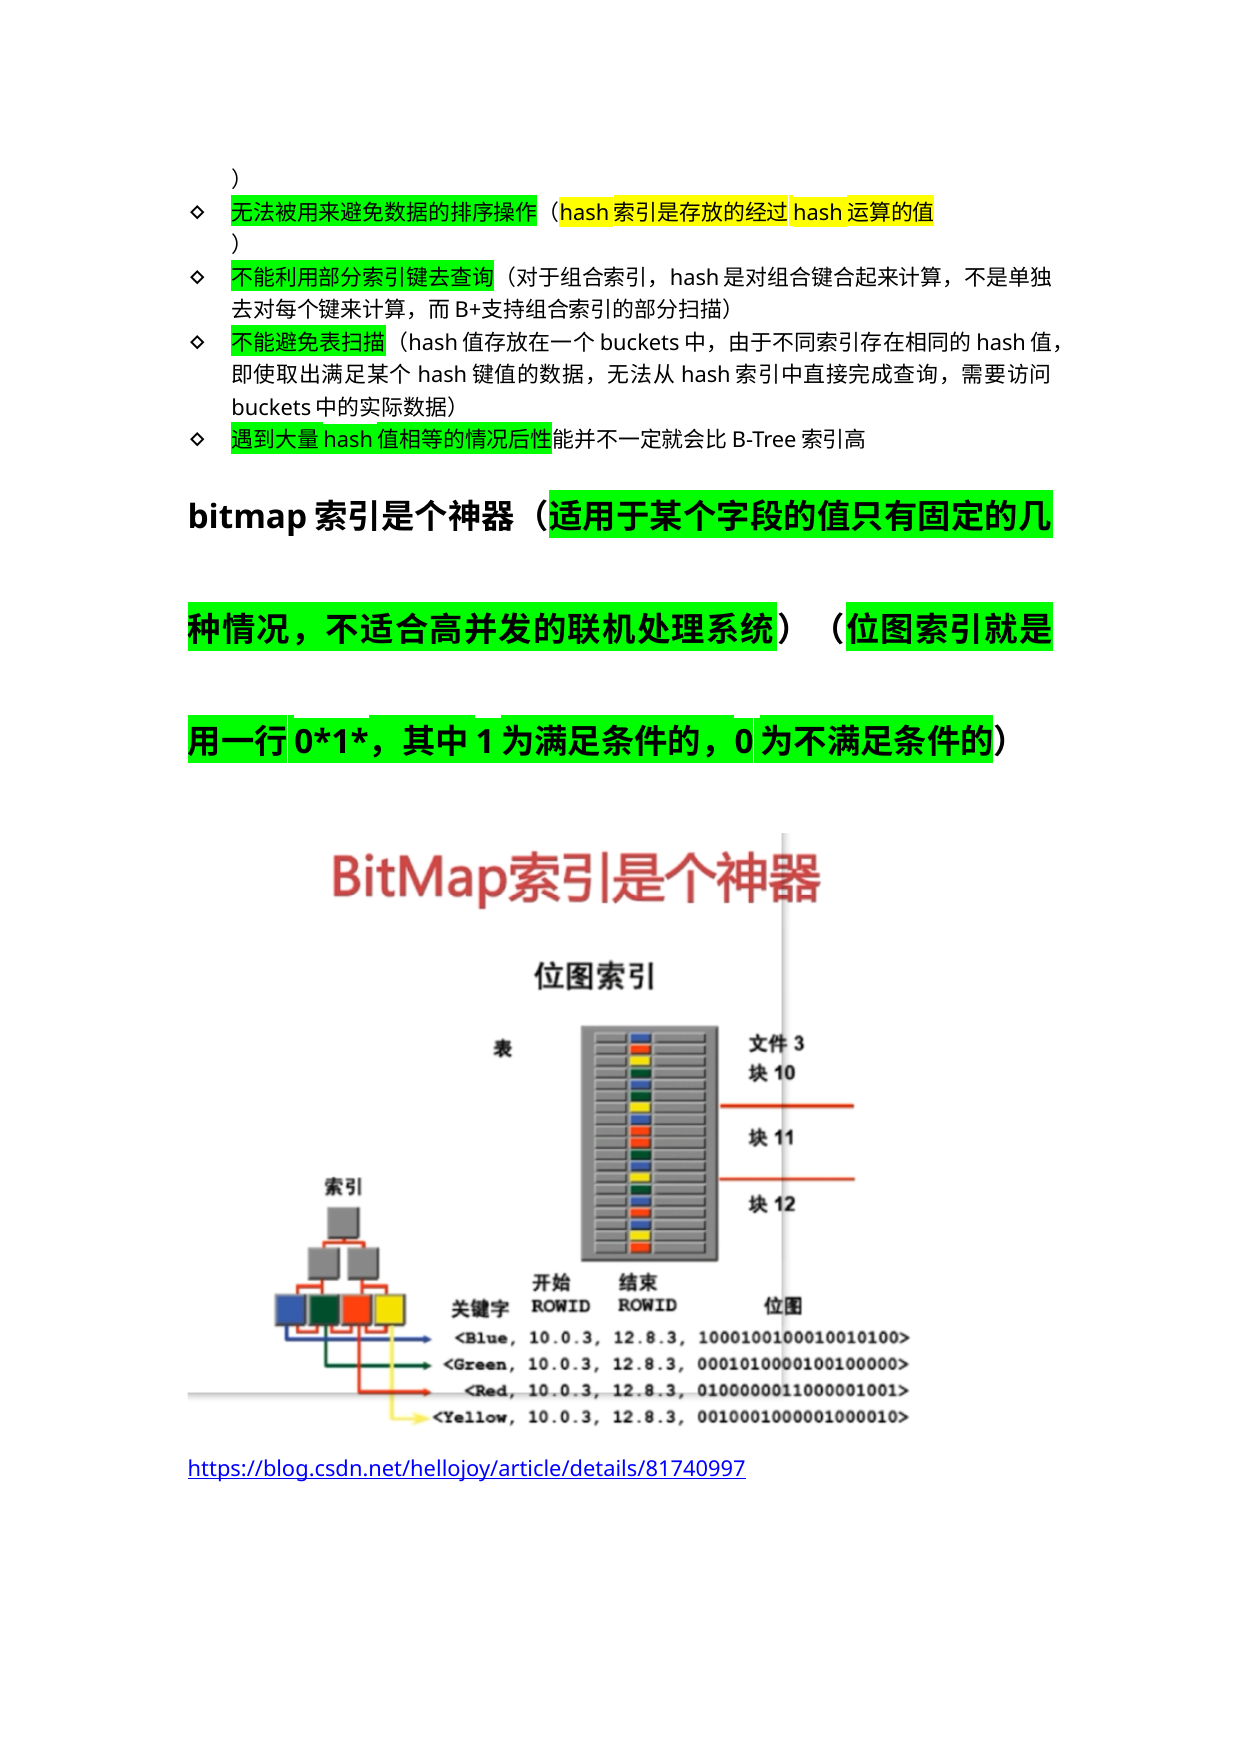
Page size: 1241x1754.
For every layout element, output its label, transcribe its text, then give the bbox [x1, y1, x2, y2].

list 无法被用来避免数据的排序操作（hash索引是存放的经过hash运算的值 [187, 194, 1053, 227]
text https://blog.csdn.net/hellojoy/article/details/81740997 [187, 1451, 1053, 1484]
list ） [231, 227, 1053, 259]
picture [187, 833, 1053, 1431]
list 遇到大量hash值相等的情况后性能并不一定就会比B-Tree索引高 [552, 422, 1053, 454]
subtitle bitmap索引是个神器（适用于某个字段的值只有固定的几种情况，不适合高并发的联机处理系统）（位图索引就是用一行0*1*，其中1为满足条件的，0为不满足条件的） [187, 482, 1053, 771]
text ） [187, 162, 1053, 194]
list 不能避免表扫描（hash值存放在一个buckets中，由于不同索引存在相同的hash值，即使取出满足某个hash键值的数据，无法从hash索引中直接完成查询，需要访问buckets中的实际数据） [187, 324, 1053, 422]
list 不能利用部分索引键去查询（对于组合索引，hash是对组合键合起来计算，不是单独去对每个键来计算，而B+支持组合索引的部分扫描） [187, 259, 1053, 324]
